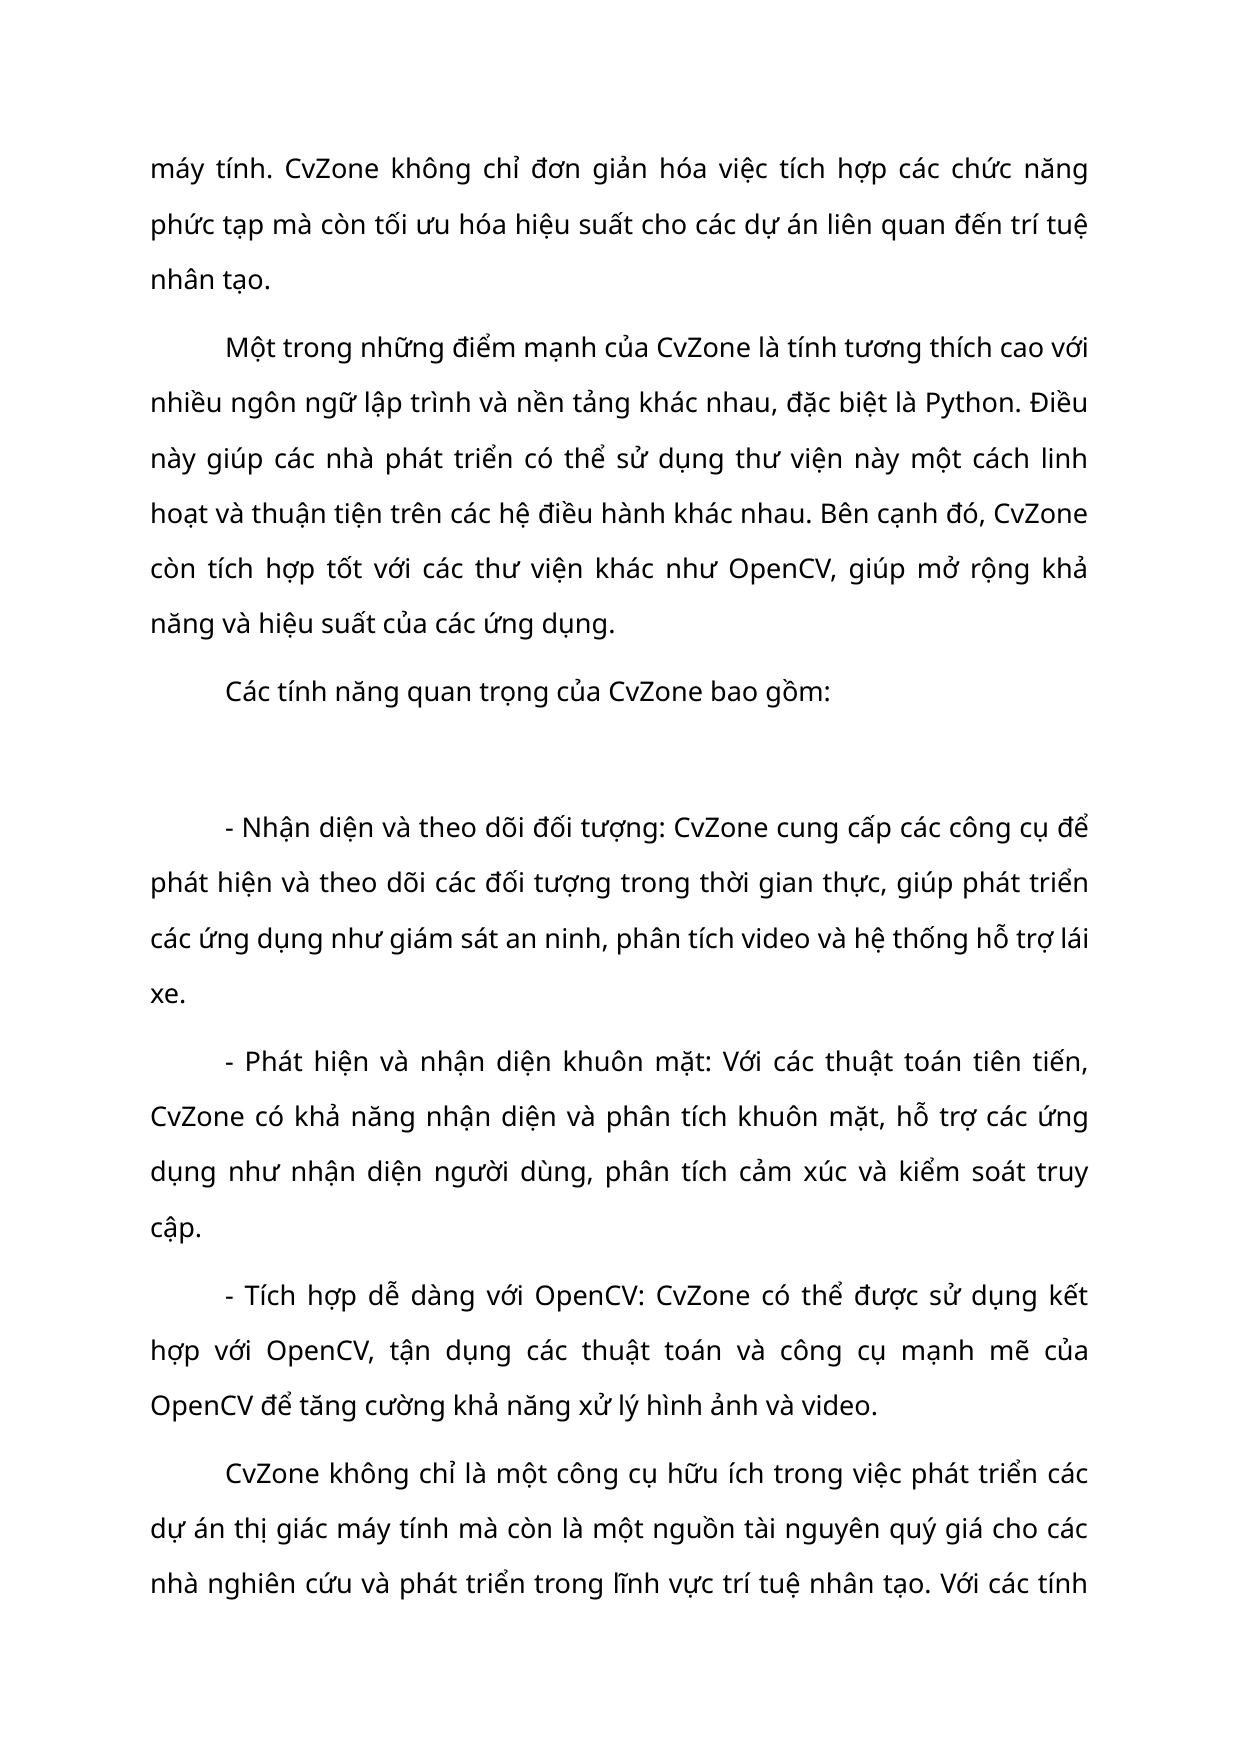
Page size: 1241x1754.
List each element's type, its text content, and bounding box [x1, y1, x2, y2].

text - Nhận diện và theo dõi đối tượng: CvZone cung cấp các công cụ để phát hiện và theo dõi các đối tượng trong thời gian thực, giúp phát triển các ứng dụng như giám sát an ninh, phân tích video và hệ thống hỗ trợ lái xe. [150, 808, 1090, 1011]
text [150, 1454, 1090, 1602]
text Các tính năng quan trọng của CvZone bao gồm: [150, 673, 1090, 710]
text Một trong những điểm mạnh của CvZone là tính tương thích cao với nhiều ngôn ngữ lập trình và nền tảng khác nhau, đặc biệt là Python. Điều này giúp các nhà phát triển có thể sử dụng thư viện này một cách linh hoạt và thuận tiện trên các hệ điều hành khác nhau. Bên cạnh đó, CvZone còn tích hợp tốt với các thư viện khác như OpenCV, giúp mở rộng khả năng và hiệu suất của các ứng dụng. [150, 328, 1090, 642]
text - Tích hợp dễ dàng với OpenCV: CvZone có thể được sử dụng kết hợp với OpenCV, tận dụng các thuật toán và công cụ mạnh mẽ của OpenCV để tăng cường khả năng xử lý hình ảnh và video. [150, 1276, 1090, 1423]
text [150, 150, 1090, 297]
text - Phát hiện và nhận diện khuôn mặt: Với các thuật toán tiên tiến, CvZone có khả năng nhận diện và phân tích khuôn mặt, hỗ trợ các ứng dụng như nhận diện người dùng, phân tích cảm xúc và kiểm soát truy cập. [150, 1042, 1090, 1245]
